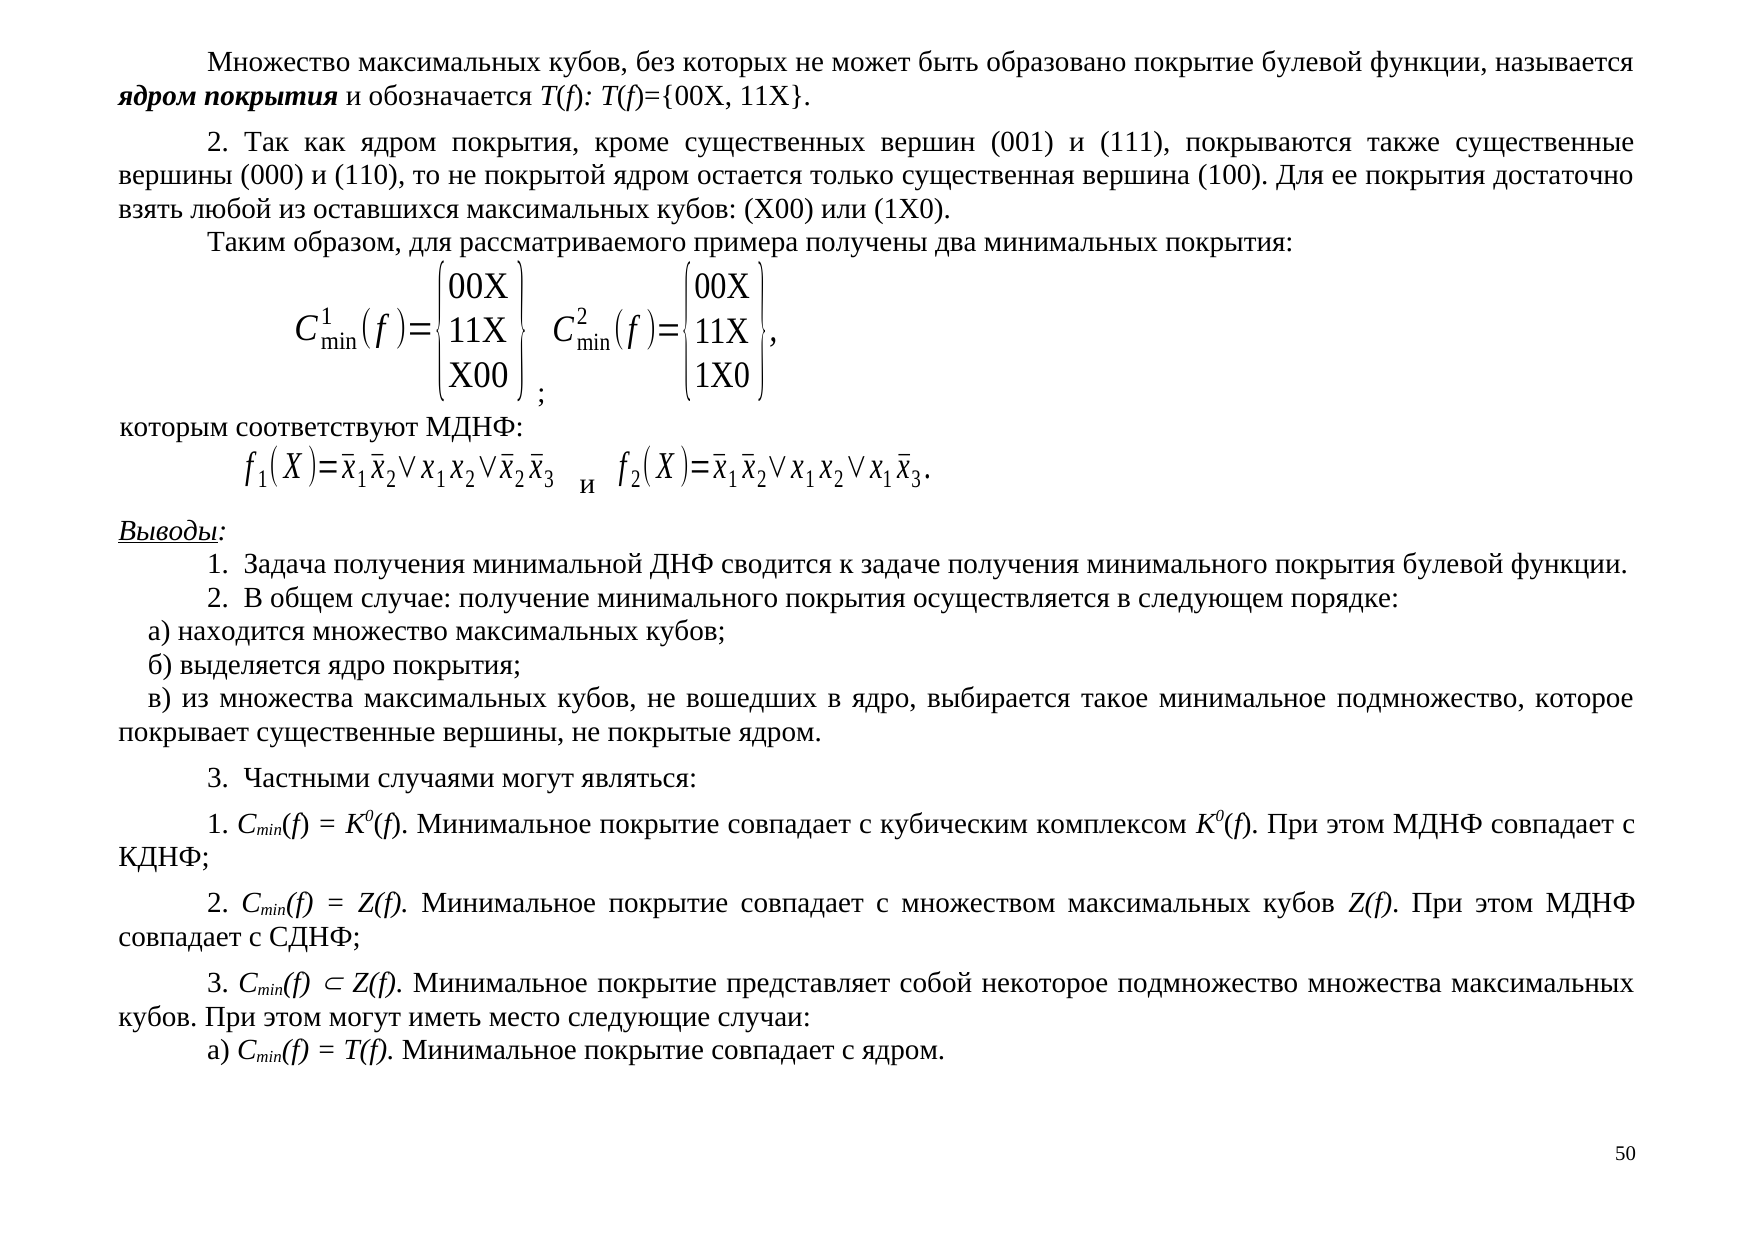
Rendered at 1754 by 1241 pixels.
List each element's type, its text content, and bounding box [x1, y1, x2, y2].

text Выводы: [118, 513, 1636, 546]
text 2. В общем случае: получение минимального покрытия осуществляется в следующем порядке: [118, 580, 1636, 613]
text 2. Так как ядром покрытия, кроме существенных вершин (001) и (111), покрываются также существенные вершины (000) и (110), то не покрытой ядром остается только существенная вершина (100). Для ее покрытия достаточно взять любой из оставшихся максимальных кубов: (Х00) или (1Х0). [118, 124, 1636, 224]
text 1. Задача получения минимальной ДНФ сводится к задаче получения минимального покрытия булевой функции. [118, 546, 1636, 580]
text которым соответствуют МДНФ: [118, 409, 1636, 442]
text а) находится множество максимальных кубов; [118, 613, 1636, 647]
text б) выделяется ядро покрытия; [118, 647, 1636, 680]
text Таким образом, для рассматриваемого примера получены два минимальных покрытия: [118, 224, 1636, 258]
text 3. Cmin(f) Z(f). Минимальное покрытие представляет собой некоторое подмножество множества максимальных кубов. При этом могут иметь место следующие случаи: [118, 965, 1636, 1032]
text 2. Cmin(f) = Z(f). Минимальное покрытие совпадает с множеством максимальных кубов Z(f). При этом МДНФ совпадает с СДНФ; [118, 886, 1636, 953]
text а) Cmin(f) = T(f). Минимальное покрытие совпадает с ядром. [118, 1032, 1636, 1066]
text и [118, 442, 1636, 500]
text ; [118, 258, 1636, 409]
text 3. Частными случаями могут являться: [118, 760, 1636, 793]
text в) из множества максимальных кубов, не вошедших в ядро, выбирается такое минимальное подмножество, которое покрывает существенные вершины, не покрытые ядром. [118, 680, 1636, 747]
text Множество максимальных кубов, без которых не может быть образовано покрытие булевой функции, называется ядром покрытия и обозначается T(f): T(f)={00Х, 11Х}. [118, 44, 1636, 111]
text 1. Cmin(f) = K0(f). Минимальное покрытие совпадает с кубическим комплексом K0(f). При этом МДНФ совпадает с КДНФ; [118, 806, 1636, 873]
